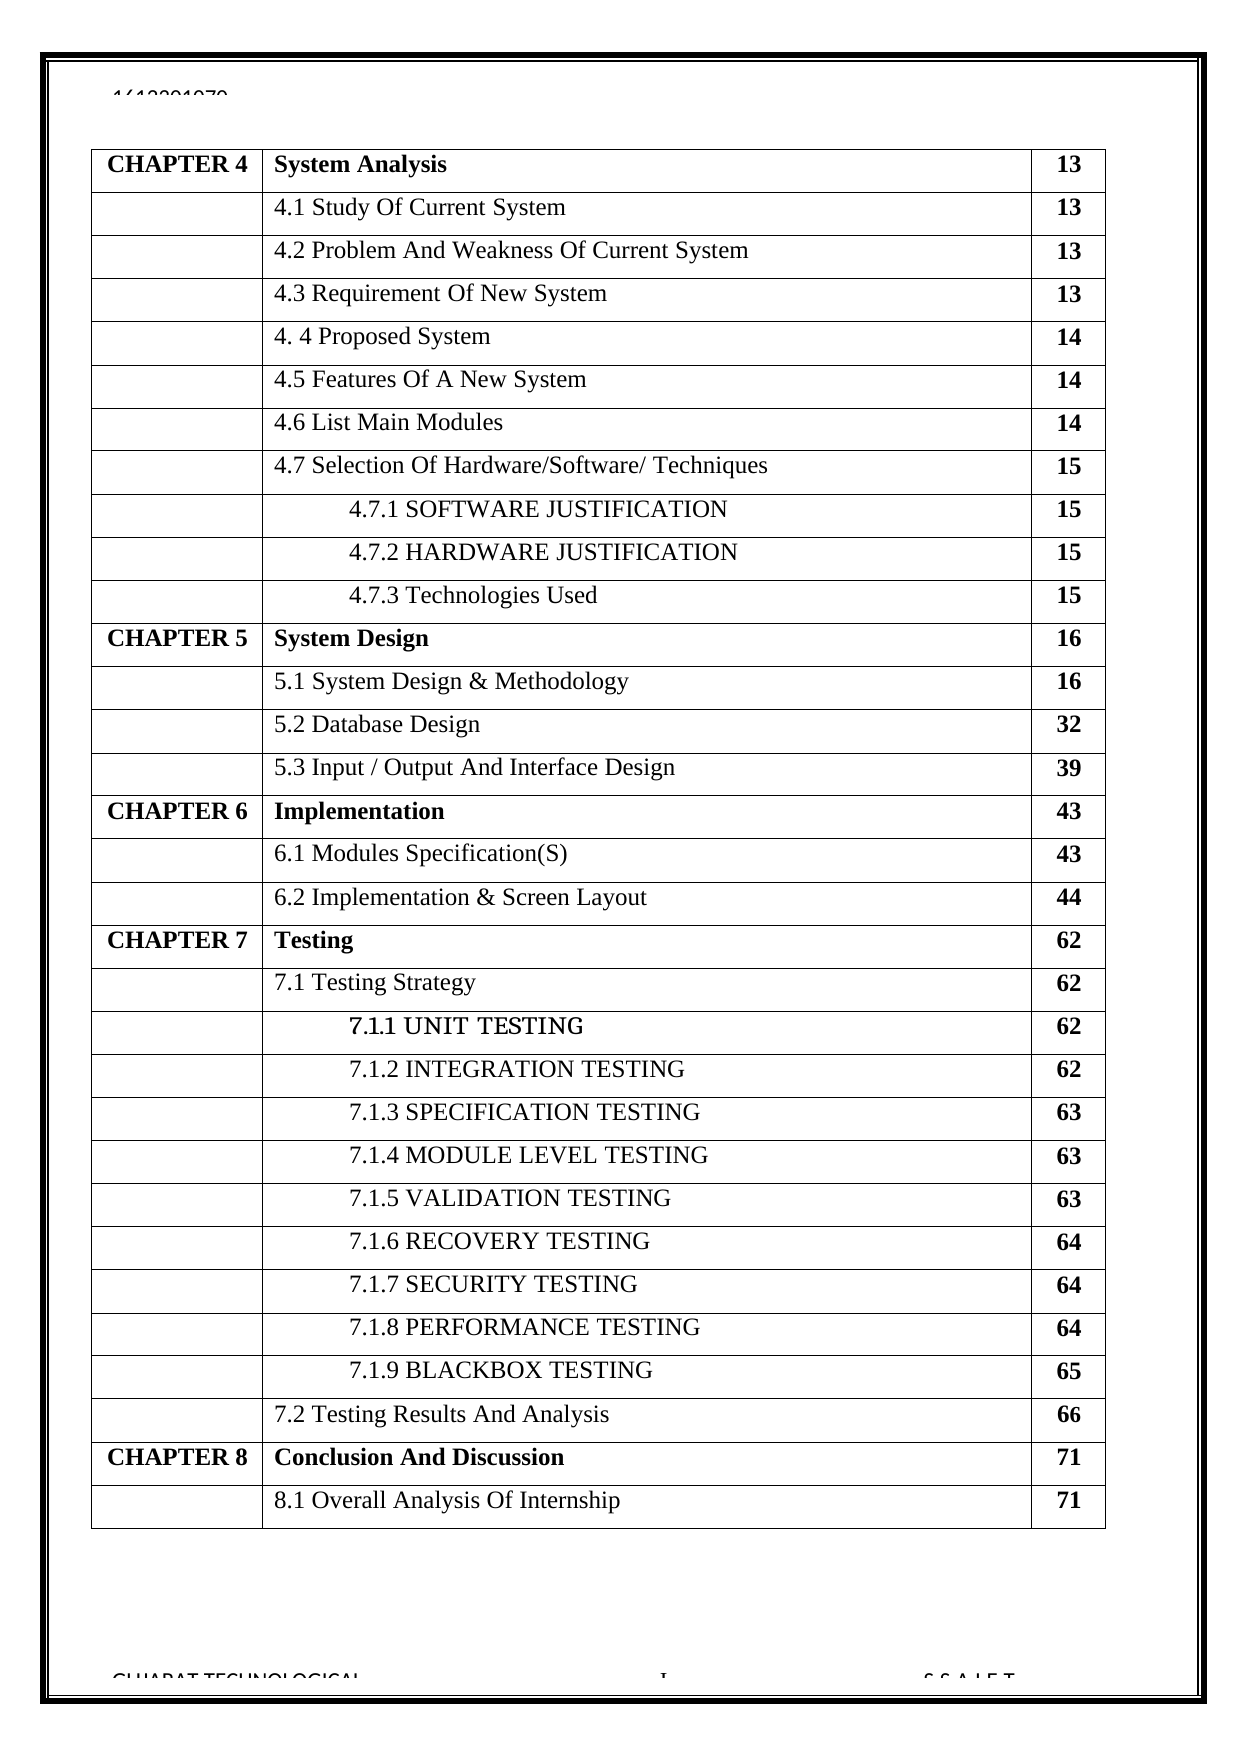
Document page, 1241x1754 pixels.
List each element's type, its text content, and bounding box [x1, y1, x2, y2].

table_cell 7.1.1 UNIT TESTING [263, 1012, 1031, 1054]
table_cell [92, 451, 262, 494]
table_cell [92, 1314, 262, 1355]
table_cell 4.5 Features Of A New System [263, 366, 1031, 407]
table_cell 7.1.6 RECOVERY TESTING [263, 1227, 1031, 1269]
table_cell [92, 1098, 262, 1140]
table_cell CHAPTER 7 [92, 926, 262, 967]
table_cell [92, 883, 262, 924]
table_cell [92, 1270, 262, 1312]
table_cell 16 [1032, 667, 1105, 709]
table_cell 71 [1032, 1486, 1105, 1528]
table_cell 4.7.2 HARDWARE JUSTIFICATION [263, 538, 1031, 580]
table_cell [92, 710, 262, 752]
table_cell 13 [1032, 236, 1105, 278]
table_cell 64 [1032, 1314, 1105, 1355]
table_cell [92, 839, 262, 882]
table_cell 15 [1032, 538, 1105, 580]
table_cell 7.2 Testing Results And Analysis [263, 1399, 1031, 1442]
table_cell 5.1 System Design & Methodology [263, 667, 1031, 709]
table_cell [92, 495, 262, 537]
table_cell 7.1.7 SECURITY TESTING [263, 1270, 1031, 1312]
table_cell 4.7.1 SOFTWARE JUSTIFICATION [263, 495, 1031, 537]
table_cell 6.1 Modules Specification(S) [263, 839, 1031, 882]
table_cell 66 [1032, 1399, 1105, 1442]
table_cell 15 [1032, 581, 1105, 623]
table_cell Conclusion And Discussion [263, 1443, 1031, 1485]
table_cell [92, 1055, 262, 1097]
table_cell 4.3 Requirement Of New System [263, 279, 1031, 321]
table_cell 4.7 Selection Of Hardware/Software/ Techniques [263, 451, 1031, 494]
table_cell 15 [1032, 495, 1105, 537]
table_cell 71 [1032, 1443, 1105, 1485]
table_cell 62 [1032, 926, 1105, 967]
table_cell Implementation [263, 796, 1031, 838]
table_cell 62 [1032, 1012, 1105, 1054]
table_cell [92, 1486, 262, 1528]
table_cell 63 [1032, 1098, 1105, 1140]
table_cell 7.1 Testing Strategy [263, 969, 1031, 1011]
table_cell 6.2 Implementation & Screen Layout [263, 883, 1031, 924]
table_cell [92, 193, 262, 235]
table_cell 4.2 Problem And Weakness Of Current System [263, 236, 1031, 278]
table_cell 7.1.4 MODULE LEVEL TESTING [263, 1141, 1031, 1183]
table_cell 64 [1032, 1270, 1105, 1312]
table_cell 64 [1032, 1227, 1105, 1269]
table_cell CHAPTER 8 [92, 1443, 262, 1485]
table_cell 7.1.2 INTEGRATION TESTING [263, 1055, 1031, 1097]
table_cell [92, 1141, 262, 1183]
table_cell 32 [1032, 710, 1105, 752]
table_cell 44 [1032, 883, 1105, 924]
table_cell [92, 969, 262, 1011]
table_cell [92, 409, 262, 450]
table_cell 5.2 Database Design [263, 710, 1031, 752]
table_cell CHAPTER 6 [92, 796, 262, 838]
table_cell [92, 581, 262, 623]
table_cell 43 [1032, 796, 1105, 838]
table_cell 4.1 Study Of Current System [263, 193, 1031, 235]
table_cell [92, 1356, 262, 1398]
table_header CHAPTER 4 [92, 150, 262, 192]
table_cell [92, 236, 262, 278]
table_cell System Design [263, 624, 1031, 666]
table_cell CHAPTER 5 [92, 624, 262, 666]
table_cell 43 [1032, 839, 1105, 882]
table_cell 7.1.3 SPECIFICATION TESTING [263, 1098, 1031, 1140]
table_cell 5.3 Input / Output And Interface Design [263, 754, 1031, 795]
table_cell [92, 538, 262, 580]
table_cell [92, 1184, 262, 1226]
table_cell 15 [1032, 451, 1105, 494]
table_cell Testing [263, 926, 1031, 967]
table_cell 62 [1032, 1055, 1105, 1097]
table_cell [92, 366, 262, 407]
table_cell 39 [1032, 754, 1105, 795]
table_cell [92, 279, 262, 321]
table_header System Analysis [263, 150, 1031, 192]
table_cell [92, 322, 262, 364]
table_cell 62 [1032, 969, 1105, 1011]
table_cell 65 [1032, 1356, 1105, 1398]
table_cell 4. 4 Proposed System [263, 322, 1031, 364]
table_header 13 [1032, 150, 1105, 192]
table_cell 14 [1032, 409, 1105, 450]
table_cell 14 [1032, 366, 1105, 407]
table_cell 4.7.3 Technologies Used [263, 581, 1031, 623]
table_cell [92, 1012, 262, 1054]
table_cell 8.1 Overall Analysis Of Internship [263, 1486, 1031, 1528]
table_cell 16 [1032, 624, 1105, 666]
table_cell 7.1.5 VALIDATION TESTING [263, 1184, 1031, 1226]
table_cell [92, 754, 262, 795]
table_cell [92, 1399, 262, 1442]
table_cell [92, 1227, 262, 1269]
table_cell 13 [1032, 193, 1105, 235]
table_cell 7.1.8 PERFORMANCE TESTING [263, 1314, 1031, 1355]
table_cell 4.6 List Main Modules [263, 409, 1031, 450]
table_cell 7.1.9 BLACKBOX TESTING [263, 1356, 1031, 1398]
table_cell [92, 667, 262, 709]
table_cell 14 [1032, 322, 1105, 364]
table_cell 63 [1032, 1141, 1105, 1183]
table_cell 63 [1032, 1184, 1105, 1226]
table_cell 13 [1032, 279, 1105, 321]
